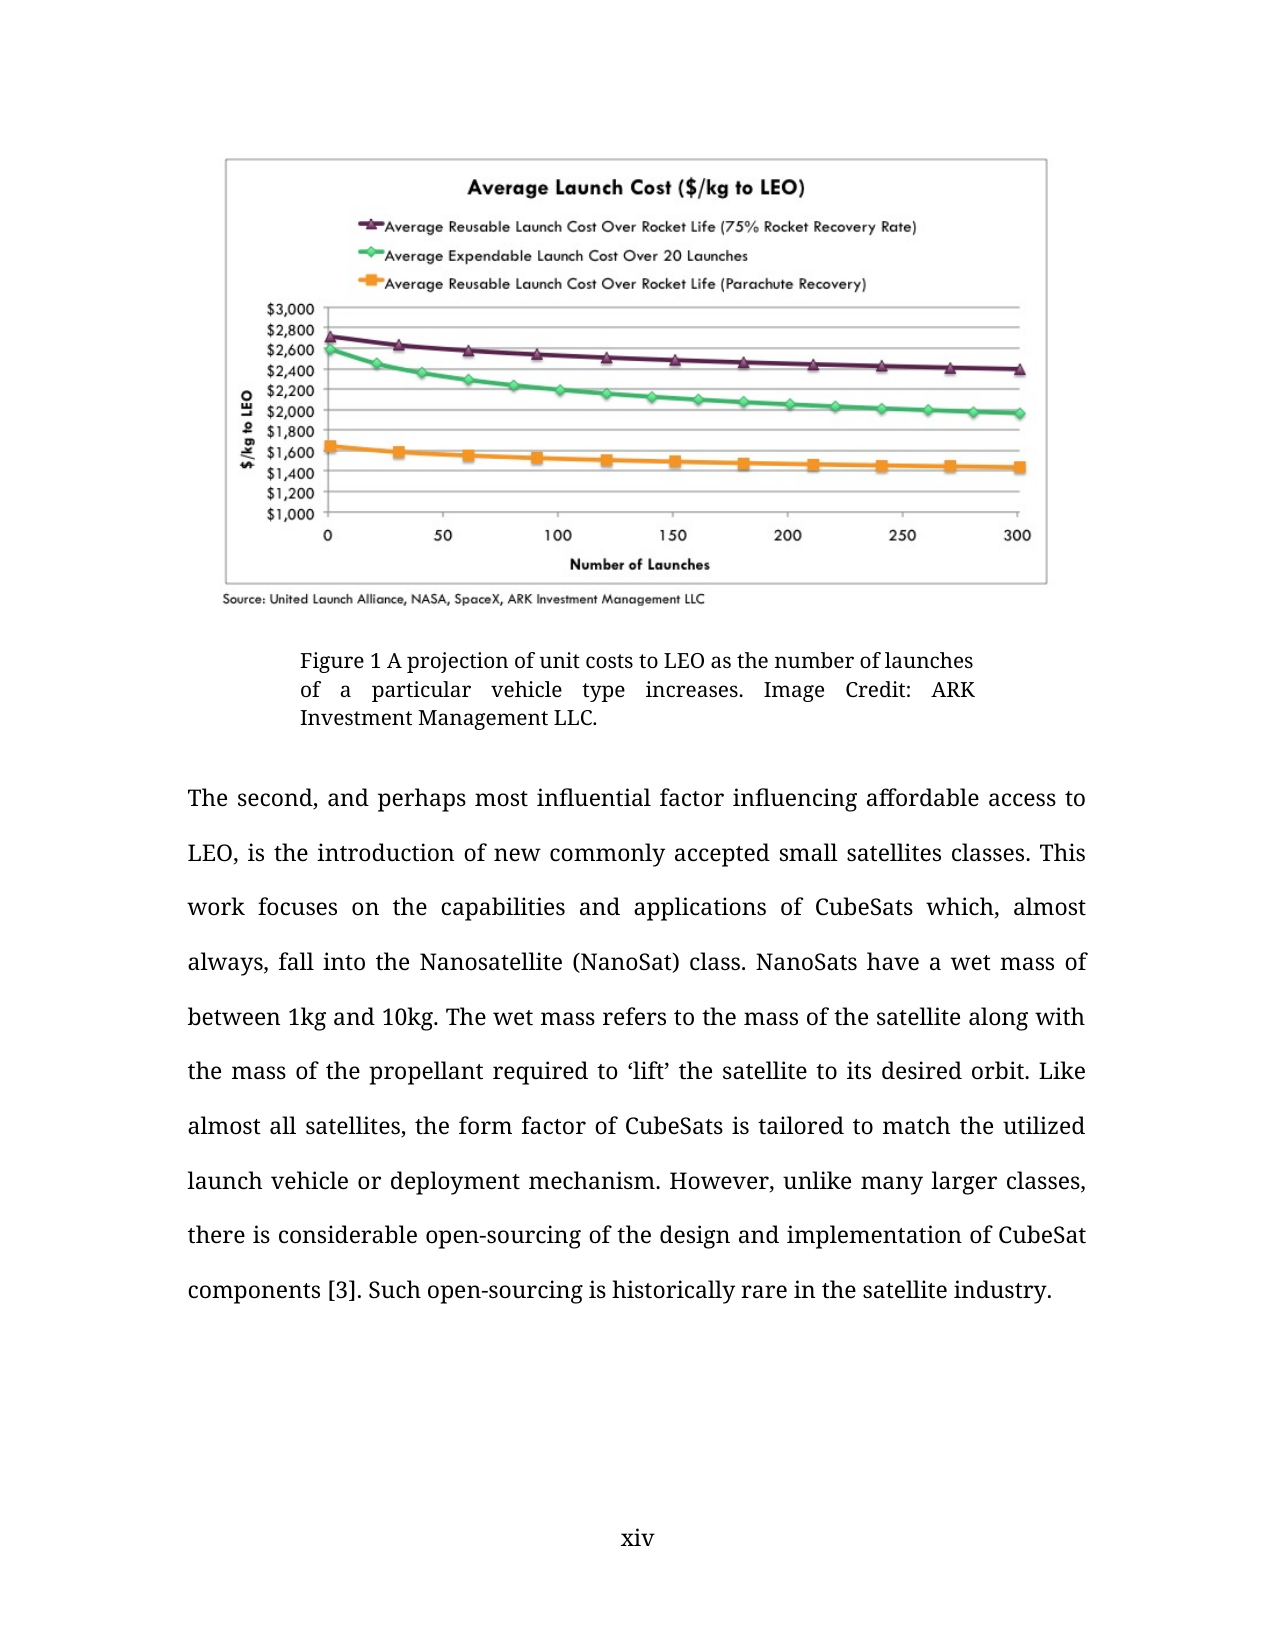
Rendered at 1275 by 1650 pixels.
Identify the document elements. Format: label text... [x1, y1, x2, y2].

text The second, and perhaps most influential factor influencing affordable access to LEO, is the introduction of new commonly accepted small satellites classes. This work focuses on the capabilities and applications of CubeSats which, almost always, fall into the Nanosatellite (NanoSat) class. NanoSats have a wet mass of between 1kg and 10kg. The wet mass refers to the mass of the satellite along with the mass of the propellant required to ‘lift’ the satellite to its desired orbit. Like almost all satellites, the form factor of CubeSats is tailored to match the utilized launch vehicle or deployment mechanism. However, unlike many larger classes, there is considerable open-sourcing of the design and implementation of CubeSat components [3]. Such open-sourcing is historically rare in the satellite industry. [187, 782, 1087, 1305]
text Figure 1 A projection of unit costs to LEO as the number of launches of a particular vehicle type increases. Image Credit: ARK Investment Management LLC. [300, 646, 975, 732]
picture [219, 149, 1056, 607]
